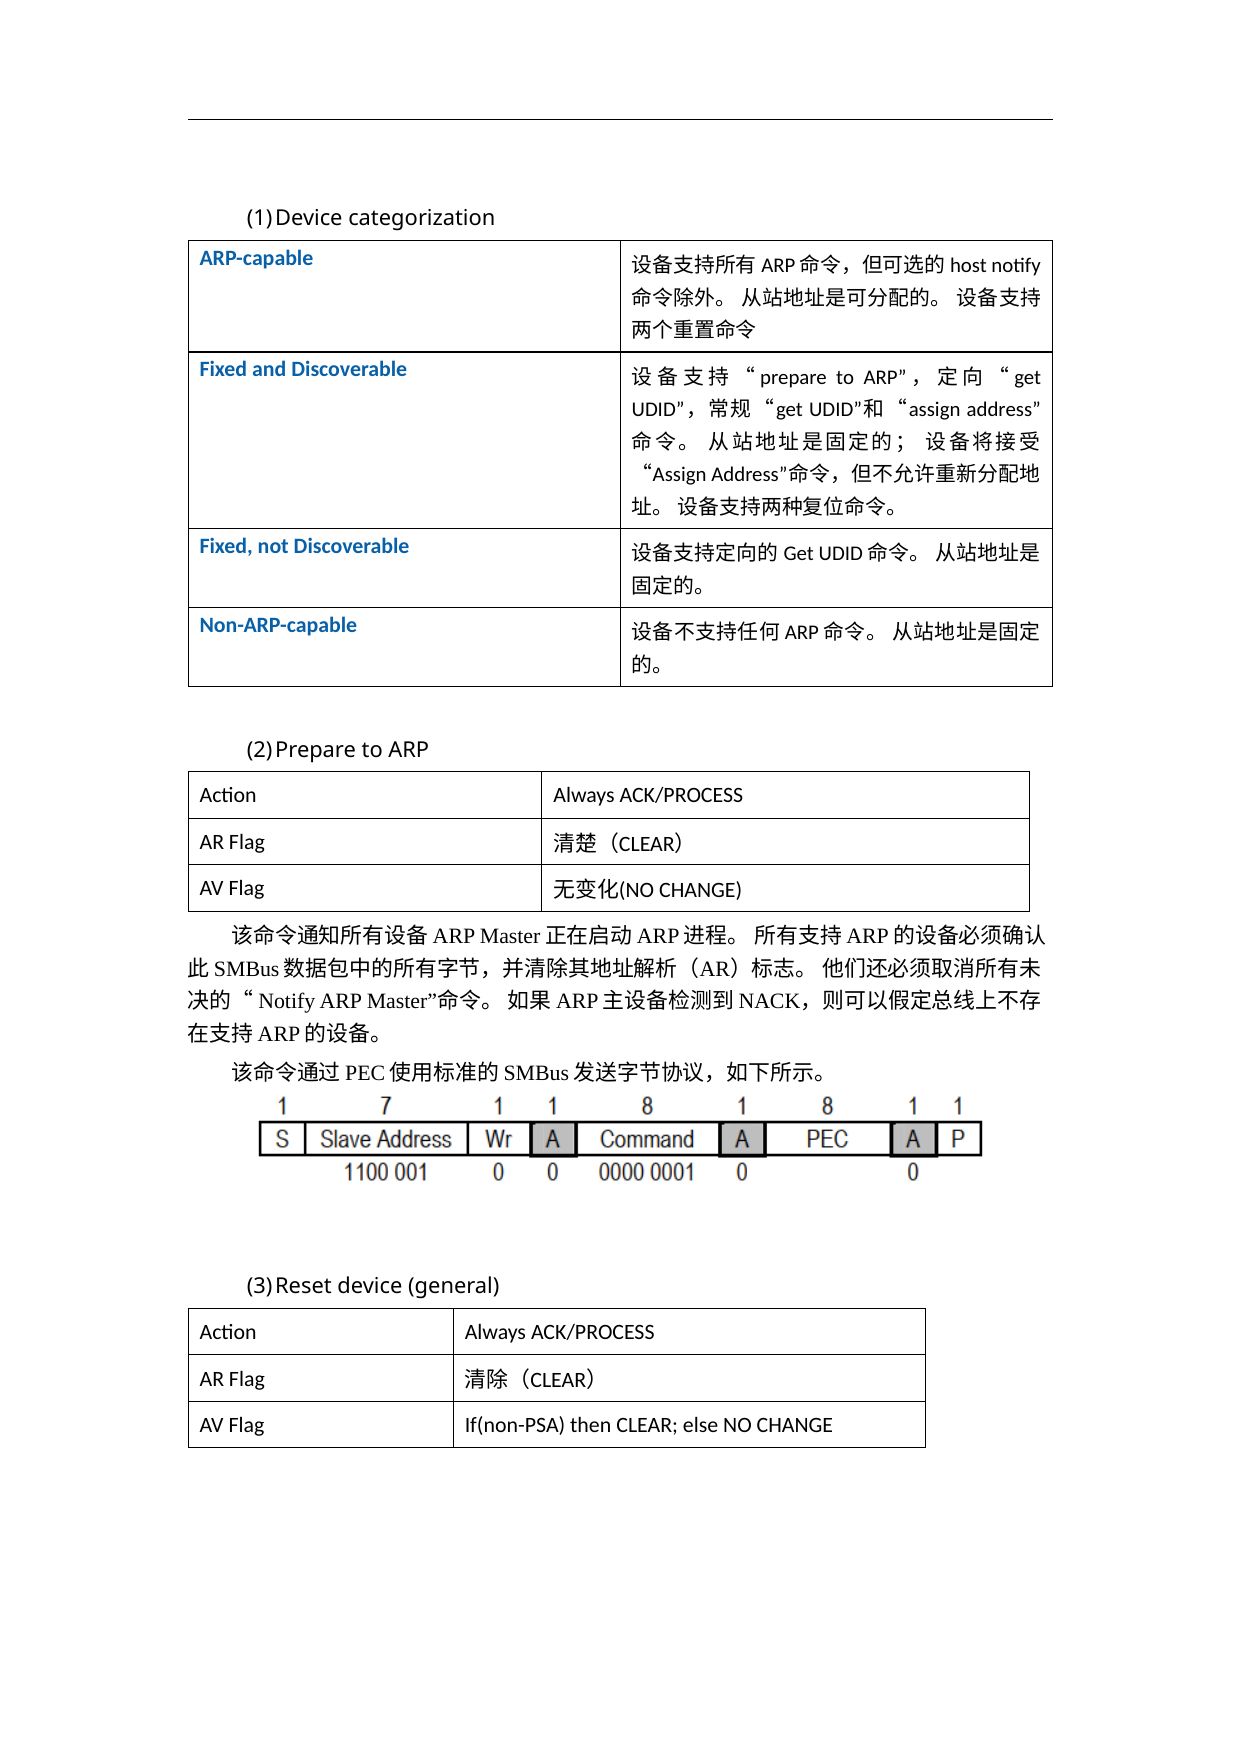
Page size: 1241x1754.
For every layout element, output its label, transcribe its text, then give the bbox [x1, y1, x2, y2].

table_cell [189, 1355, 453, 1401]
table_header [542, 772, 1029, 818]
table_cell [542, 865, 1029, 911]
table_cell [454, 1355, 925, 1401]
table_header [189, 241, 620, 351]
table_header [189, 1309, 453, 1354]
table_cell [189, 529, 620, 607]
subtitle Reset device (general) [187, 1269, 1053, 1301]
text 该命令通过PEC使用标准的SMBus发送字节协议，如下所示。 [187, 1054, 1053, 1087]
subtitle Prepare to ARP [187, 732, 1053, 765]
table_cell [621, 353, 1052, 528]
text 该命令通知所有设备ARP Master正在启动ARP进程。 所有支持ARP的设备必须确认此SMBus数据包中的所有字节，并清除其地址解析（AR）标志。 他们还必须取消所有未决的“ Notify ARP Master”命令。 如果ARP主设备检测到NACK，则可以假定总线上不存在支持ARP的设备。 [187, 918, 1053, 1048]
subtitle Device categorization [187, 201, 1053, 233]
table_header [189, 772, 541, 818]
picture [254, 1093, 986, 1192]
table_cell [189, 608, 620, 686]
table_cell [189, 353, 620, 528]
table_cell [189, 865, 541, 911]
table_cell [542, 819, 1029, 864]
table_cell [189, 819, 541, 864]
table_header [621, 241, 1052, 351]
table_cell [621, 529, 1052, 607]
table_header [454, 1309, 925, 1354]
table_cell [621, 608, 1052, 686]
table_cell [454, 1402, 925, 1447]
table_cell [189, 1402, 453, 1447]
